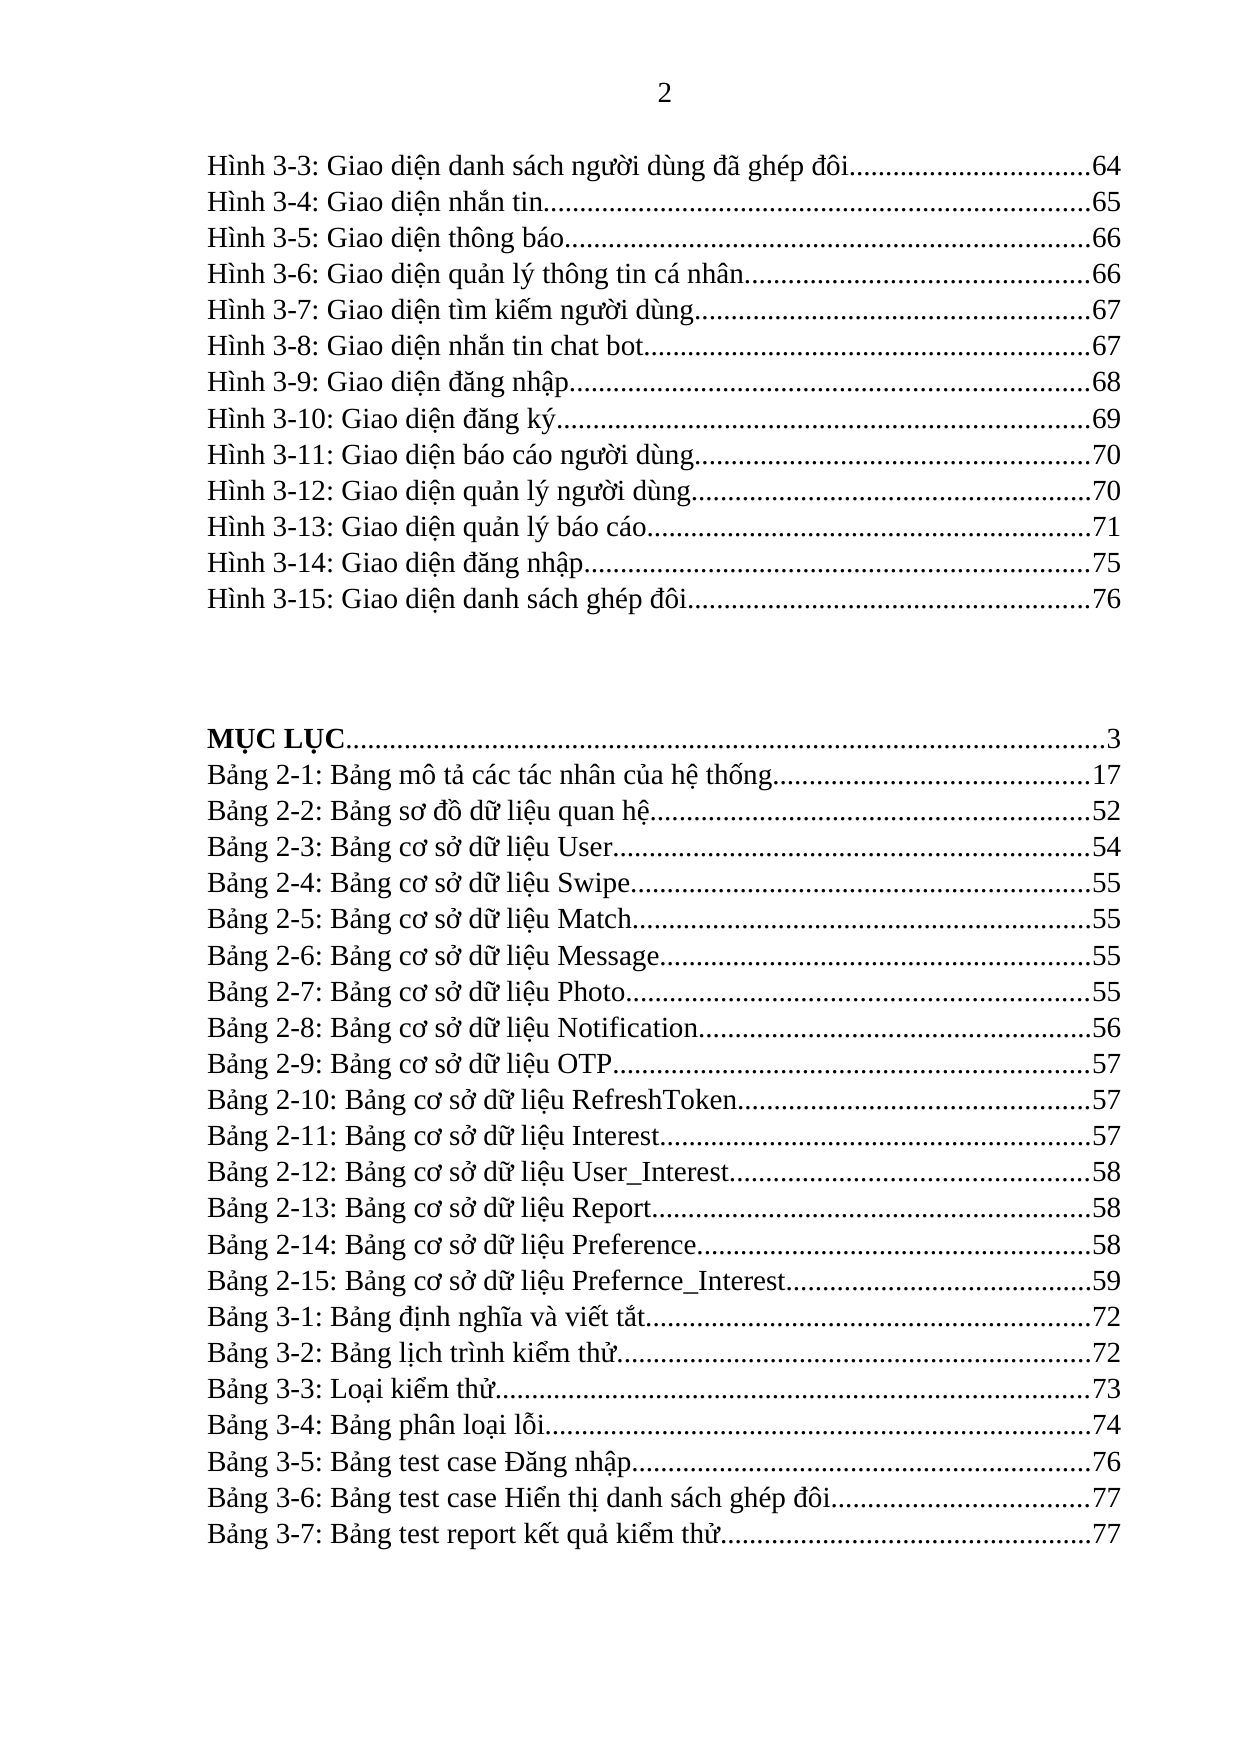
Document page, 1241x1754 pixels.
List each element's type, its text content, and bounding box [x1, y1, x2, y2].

text Bảng 2-3: Bảng cơ sở dữ liệu User 54 [207, 829, 1122, 863]
text Hình 3-9: Giao diện đăng nhập 68 [207, 364, 1122, 398]
text Bảng 2-8: Bảng cơ sở dữ liệu Notification 56 [207, 1010, 1122, 1043]
text Bảng 3-1: Bảng định nghĩa và viết tắt 72 [207, 1299, 1122, 1333]
text Hình 3-6: Giao diện quản lý thông tin cá nhân 66 [207, 256, 1122, 290]
text Bảng 2-4: Bảng cơ sở dữ liệu Swipe 55 [207, 865, 1122, 899]
text Bảng 3-4: Bảng phân loại lỗi 74 [207, 1407, 1122, 1441]
text Bảng 3-6: Bảng test case Hiển thị danh sách ghép đôi 77 [207, 1480, 1122, 1513]
text Hình 3-10: Giao diện đăng ký 69 [207, 401, 1122, 434]
text Bảng 2-10: Bảng cơ sở dữ liệu RefreshToken 57 [207, 1082, 1122, 1116]
text Bảng 2-15: Bảng cơ sở dữ liệu Prefernce_Interest 59 [207, 1263, 1122, 1296]
text Bảng 2-9: Bảng cơ sở dữ liệu OTP 57 [207, 1046, 1122, 1079]
text MỤC LỤC 3 [207, 721, 1122, 754]
text Hình 3-14: Giao diện đăng nhập 75 [207, 545, 1122, 579]
text Hình 3-3: Giao diện danh sách người dùng đã ghép đôi 64 [207, 148, 1122, 181]
text Bảng 2-2: Bảng sơ đồ dữ liệu quan hệ 52 [207, 793, 1122, 827]
text Bảng 2-6: Bảng cơ sở dữ liệu Message 55 [207, 938, 1122, 971]
text Bảng 2-14: Bảng cơ sở dữ liệu Preference 58 [207, 1227, 1122, 1260]
text Bảng 3-5: Bảng test case Đăng nhập 76 [207, 1444, 1122, 1477]
text Hình 3-12: Giao diện quản lý người dùng 70 [207, 473, 1122, 507]
text Hình 3-7: Giao diện tìm kiếm người dùng 67 [207, 292, 1122, 326]
text Hình 3-13: Giao diện quản lý báo cáo 71 [207, 509, 1122, 543]
text Bảng 2-12: Bảng cơ sở dữ liệu User_Interest 58 [207, 1154, 1122, 1188]
text Hình 3-4: Giao diện nhắn tin 65 [207, 184, 1122, 217]
text Bảng 3-2: Bảng lịch trình kiểm thử 72 [207, 1335, 1122, 1369]
text Bảng 2-7: Bảng cơ sở dữ liệu Photo 55 [207, 974, 1122, 1007]
text Bảng 2-11: Bảng cơ sở dữ liệu Interest 57 [207, 1118, 1122, 1152]
text Hình 3-11: Giao diện báo cáo người dùng 70 [207, 437, 1122, 470]
text Hình 3-8: Giao diện nhắn tin chat bot 67 [207, 328, 1122, 362]
text Bảng 2-13: Bảng cơ sở dữ liệu Report 58 [207, 1191, 1122, 1224]
text Bảng 3-7: Bảng test report kết quả kiểm thử 77 [207, 1516, 1122, 1549]
text Bảng 2-5: Bảng cơ sở dữ liệu Match 55 [207, 901, 1122, 935]
text Bảng 2-1: Bảng mô tả các tác nhân của hệ thống 17 [207, 757, 1122, 790]
text Hình 3-15: Giao diện danh sách ghép đôi 76 [207, 581, 1122, 615]
text Bảng 3-3: Loại kiểm thử 73 [207, 1371, 1122, 1405]
text Hình 3-5: Giao diện thông báo 66 [207, 220, 1122, 253]
